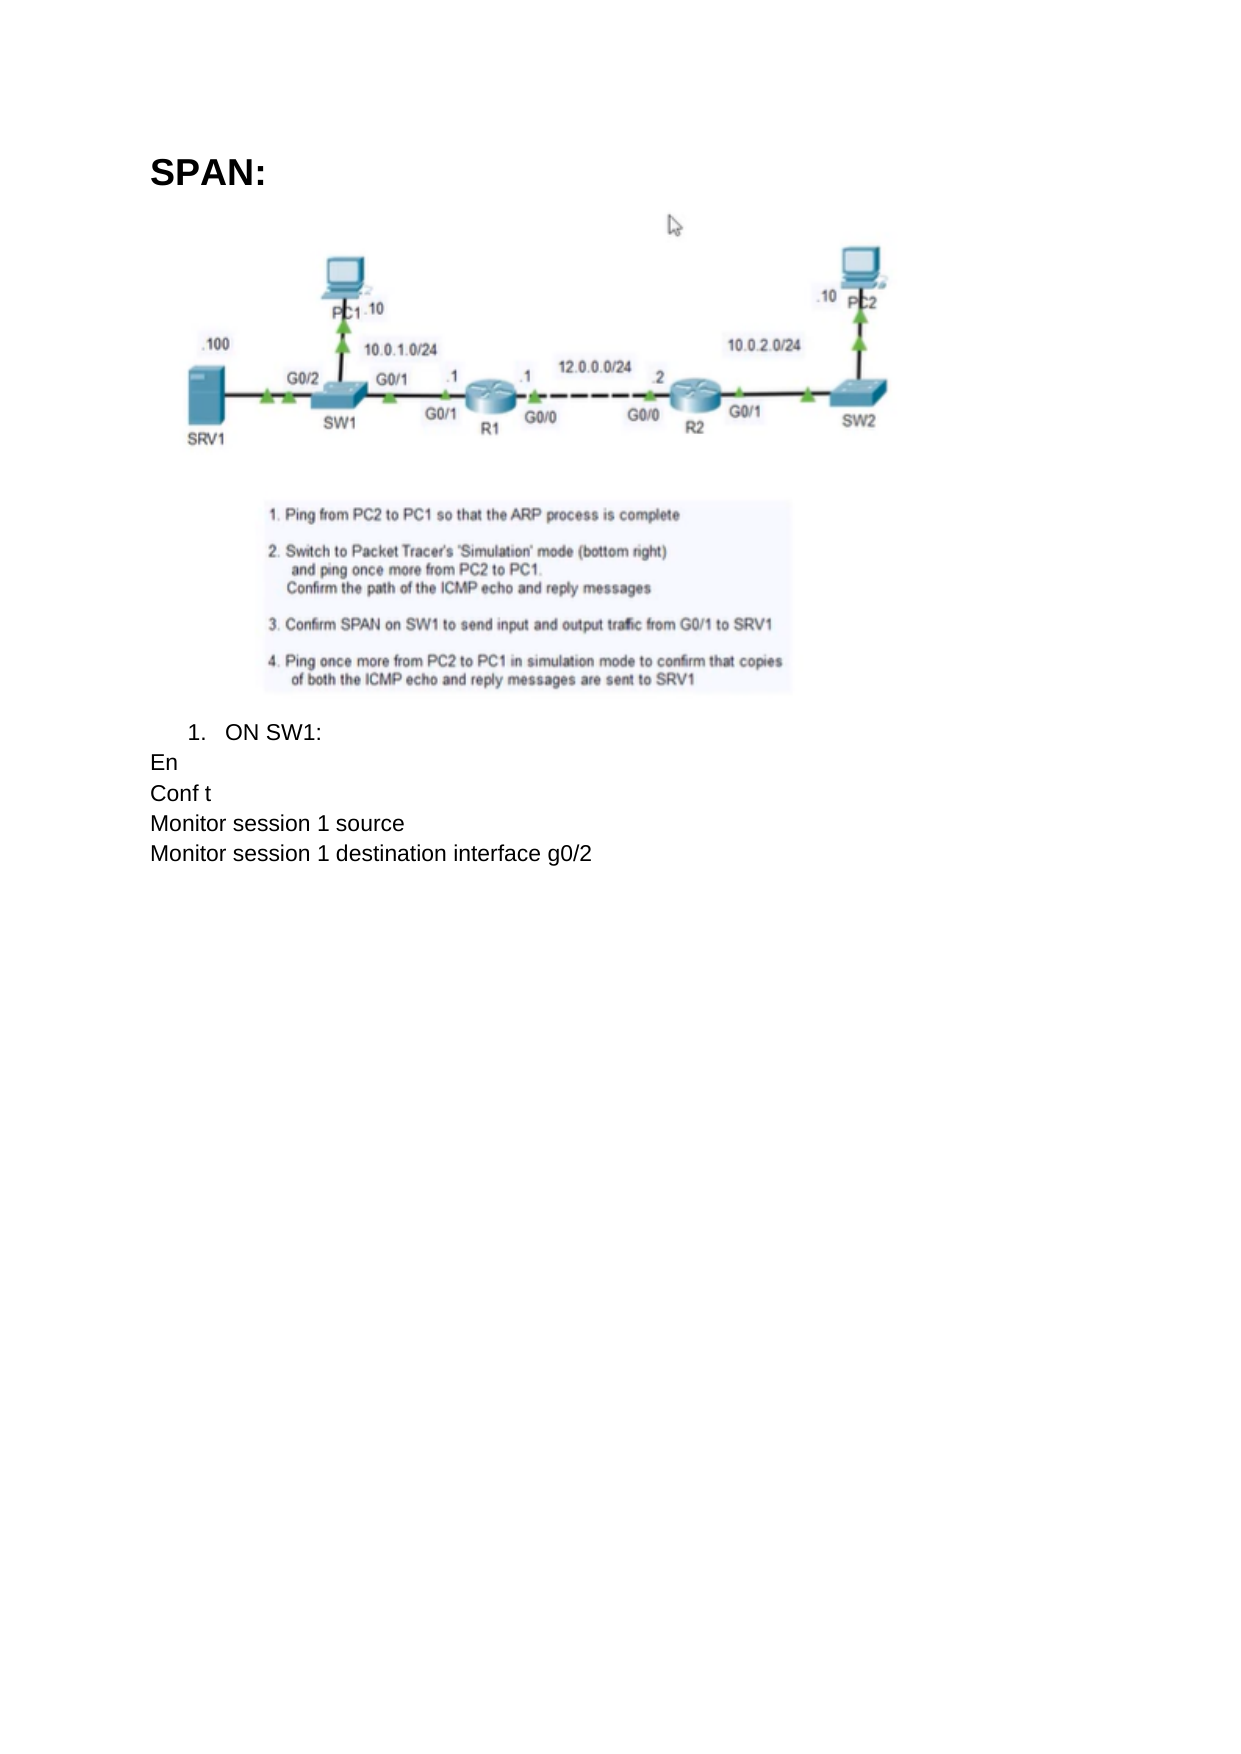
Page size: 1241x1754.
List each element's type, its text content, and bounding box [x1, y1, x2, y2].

text Monitor session 1 destination interface g0/2 [150, 840, 1090, 866]
list ON SW1: [187, 719, 1090, 745]
text Conf t [150, 779, 1090, 806]
text En [150, 749, 1090, 776]
text Monitor session 1 source [150, 810, 1090, 836]
text SPAN: [150, 150, 1090, 193]
picture [150, 199, 1014, 716]
